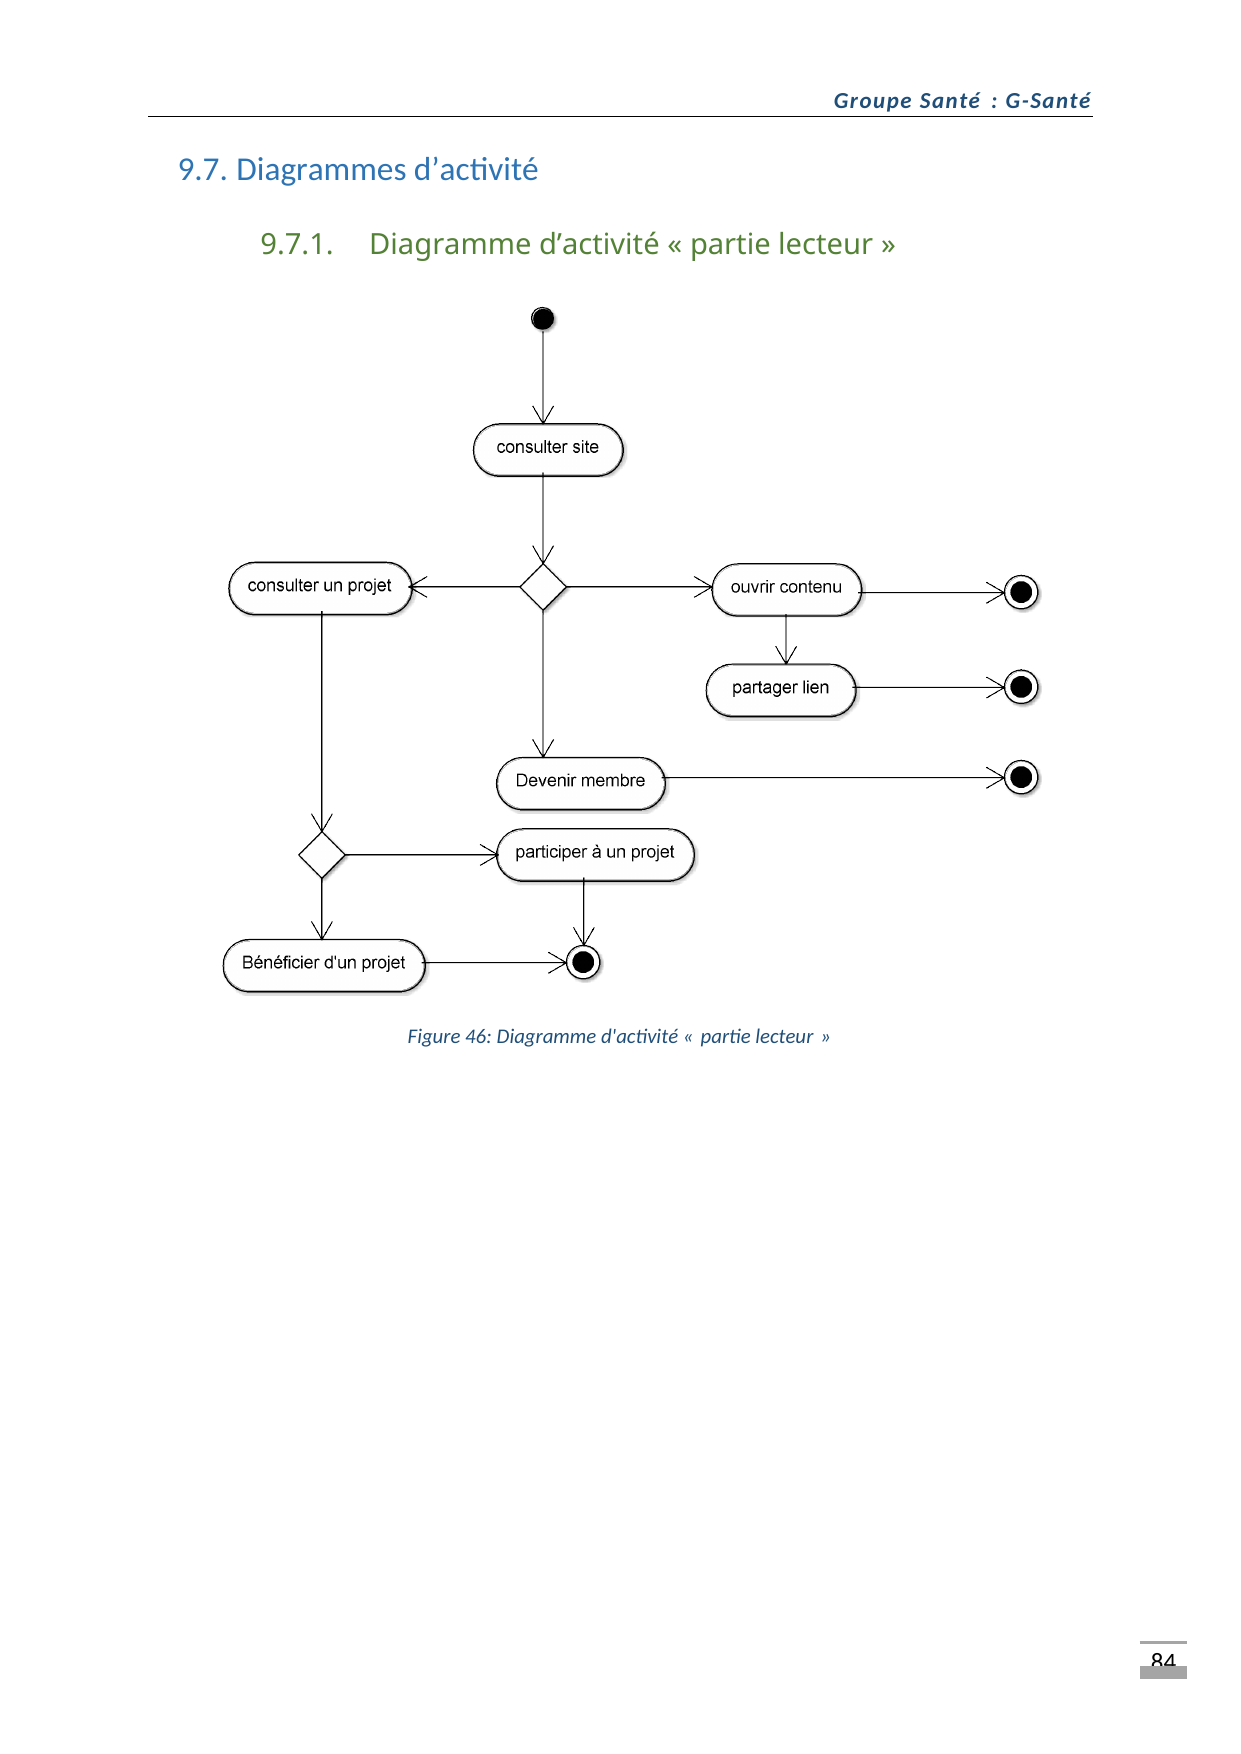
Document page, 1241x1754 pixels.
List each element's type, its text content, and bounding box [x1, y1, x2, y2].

subtitle Diagramme d’activité « partie lecteur » [201, 223, 1093, 263]
picture [198, 291, 1042, 996]
subtitle Diagrammes d’activité [177, 148, 1093, 188]
text Figure 46: Diagramme d'activité « partie lecteur » [148, 1023, 1093, 1048]
